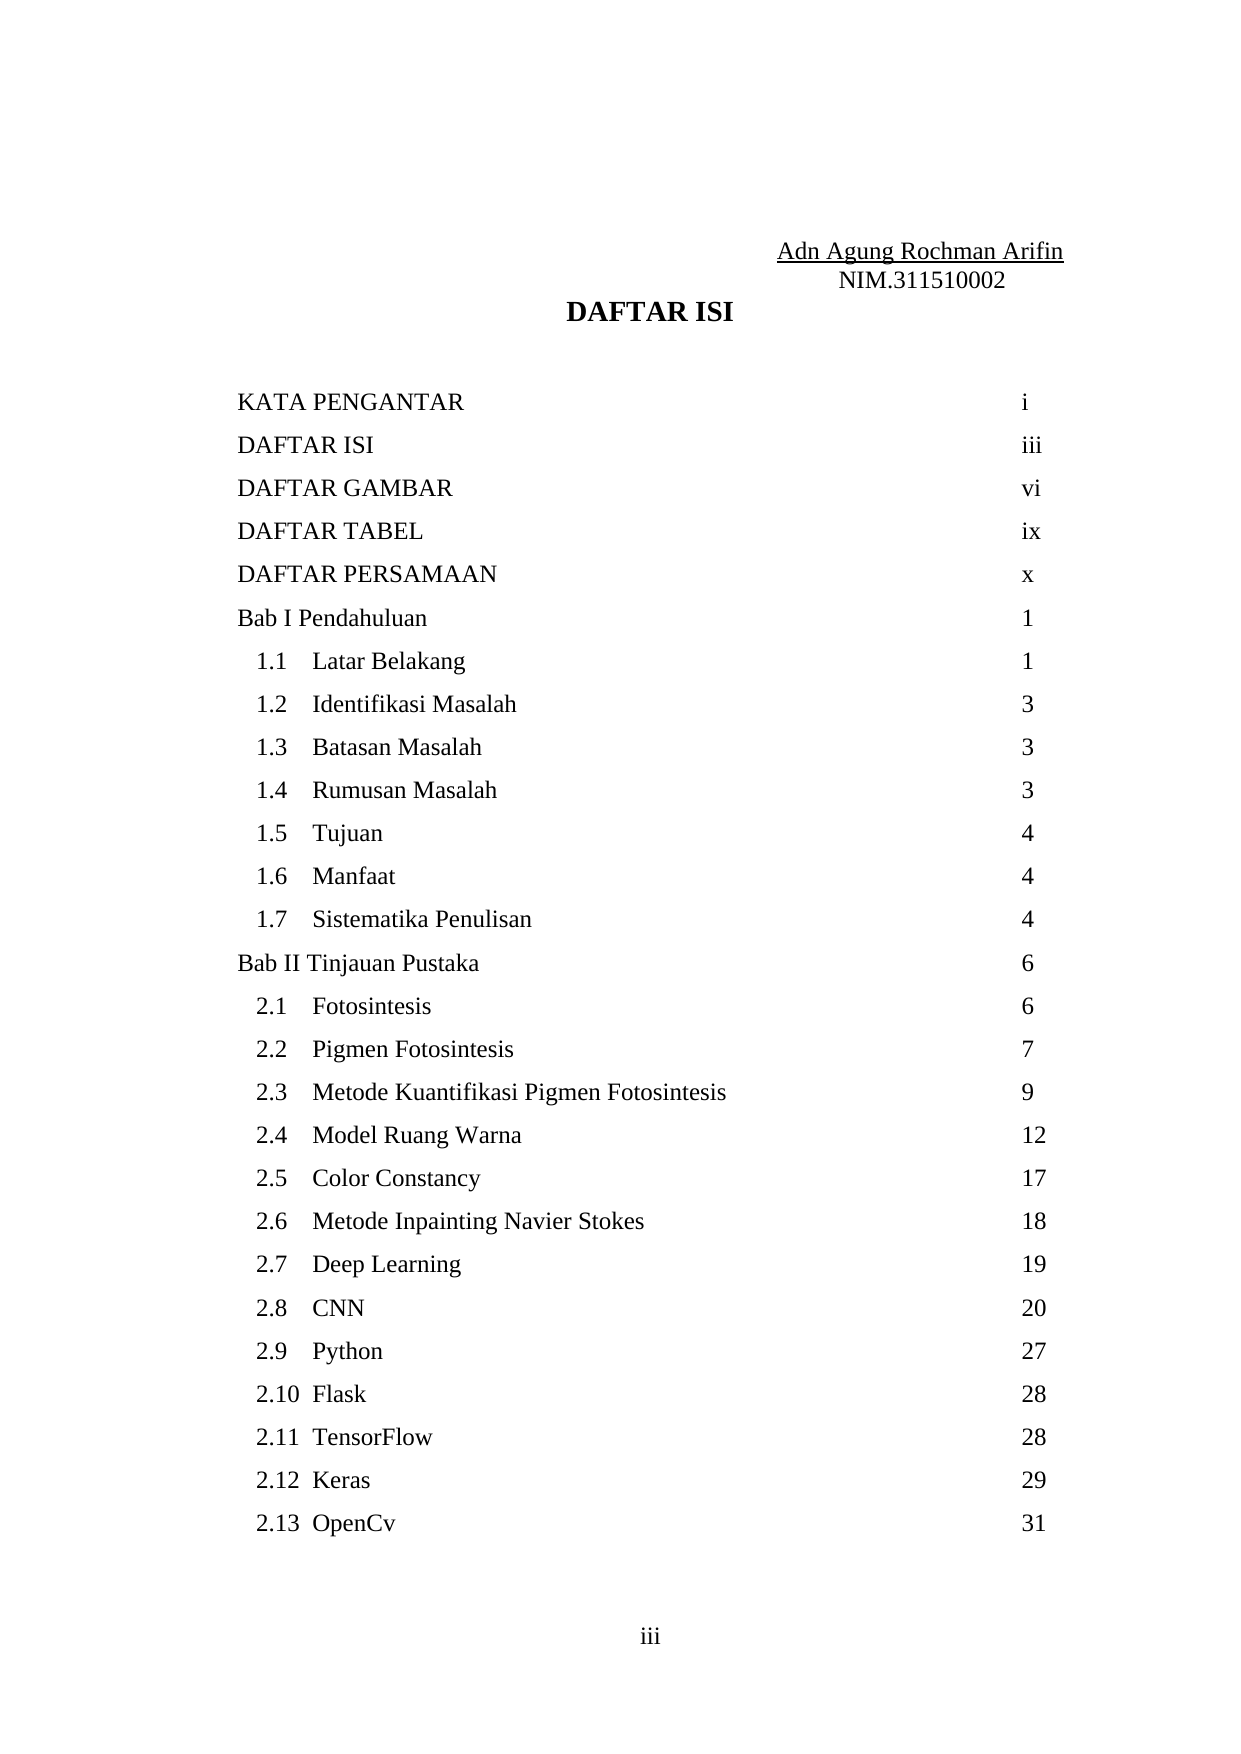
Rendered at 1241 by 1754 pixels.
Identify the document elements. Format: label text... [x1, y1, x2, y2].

list Rumusan Masalah 3 [256, 775, 1063, 804]
list Flask 28 [256, 1379, 1063, 1408]
list Pigmen Fotosintesis 7 [256, 1034, 1063, 1063]
list Sistematika Penulisan 4 [256, 904, 1063, 933]
text DAFTAR PERSAMAAN x [237, 559, 1063, 588]
list OpenCv 31 [256, 1508, 1063, 1537]
list Python 27 [256, 1336, 1063, 1364]
list TensorFlow 28 [256, 1422, 1063, 1451]
list Bab II Tinjauan Pustaka 6 [237, 948, 1063, 976]
list Metode Inpainting Navier Stokes 18 [256, 1206, 1063, 1235]
subtitle DAFTAR ISI [237, 294, 1063, 327]
list Bab I Pendahuluan 1 [237, 603, 1063, 631]
list Batasan Masalah 3 [256, 732, 1063, 761]
list Identifikasi Masalah 3 [256, 689, 1063, 718]
text KATA PENGANTAR i [237, 387, 1063, 416]
list Latar Belakang 1 [256, 646, 1063, 674]
text DAFTAR TABEL ix [237, 516, 1063, 545]
text NIM.311510002 [237, 265, 1063, 294]
list Color Constancy 17 [256, 1163, 1063, 1192]
list Manfaat 4 [256, 861, 1063, 890]
text DAFTAR ISI iii [237, 430, 1063, 459]
text Adn Agung Rochman Arifin [237, 236, 1063, 265]
list Tujuan 4 [256, 818, 1063, 847]
list Fotosintesis 6 [256, 991, 1063, 1019]
list Model Ruang Warna 12 [256, 1120, 1063, 1149]
list Keras 29 [256, 1465, 1063, 1494]
list Metode Kuantifikasi Pigmen Fotosintesis 9 [256, 1077, 1063, 1106]
list Deep Learning 19 [256, 1249, 1063, 1278]
text DAFTAR GAMBAR vi [237, 473, 1063, 502]
list CNN 20 [256, 1293, 1063, 1321]
